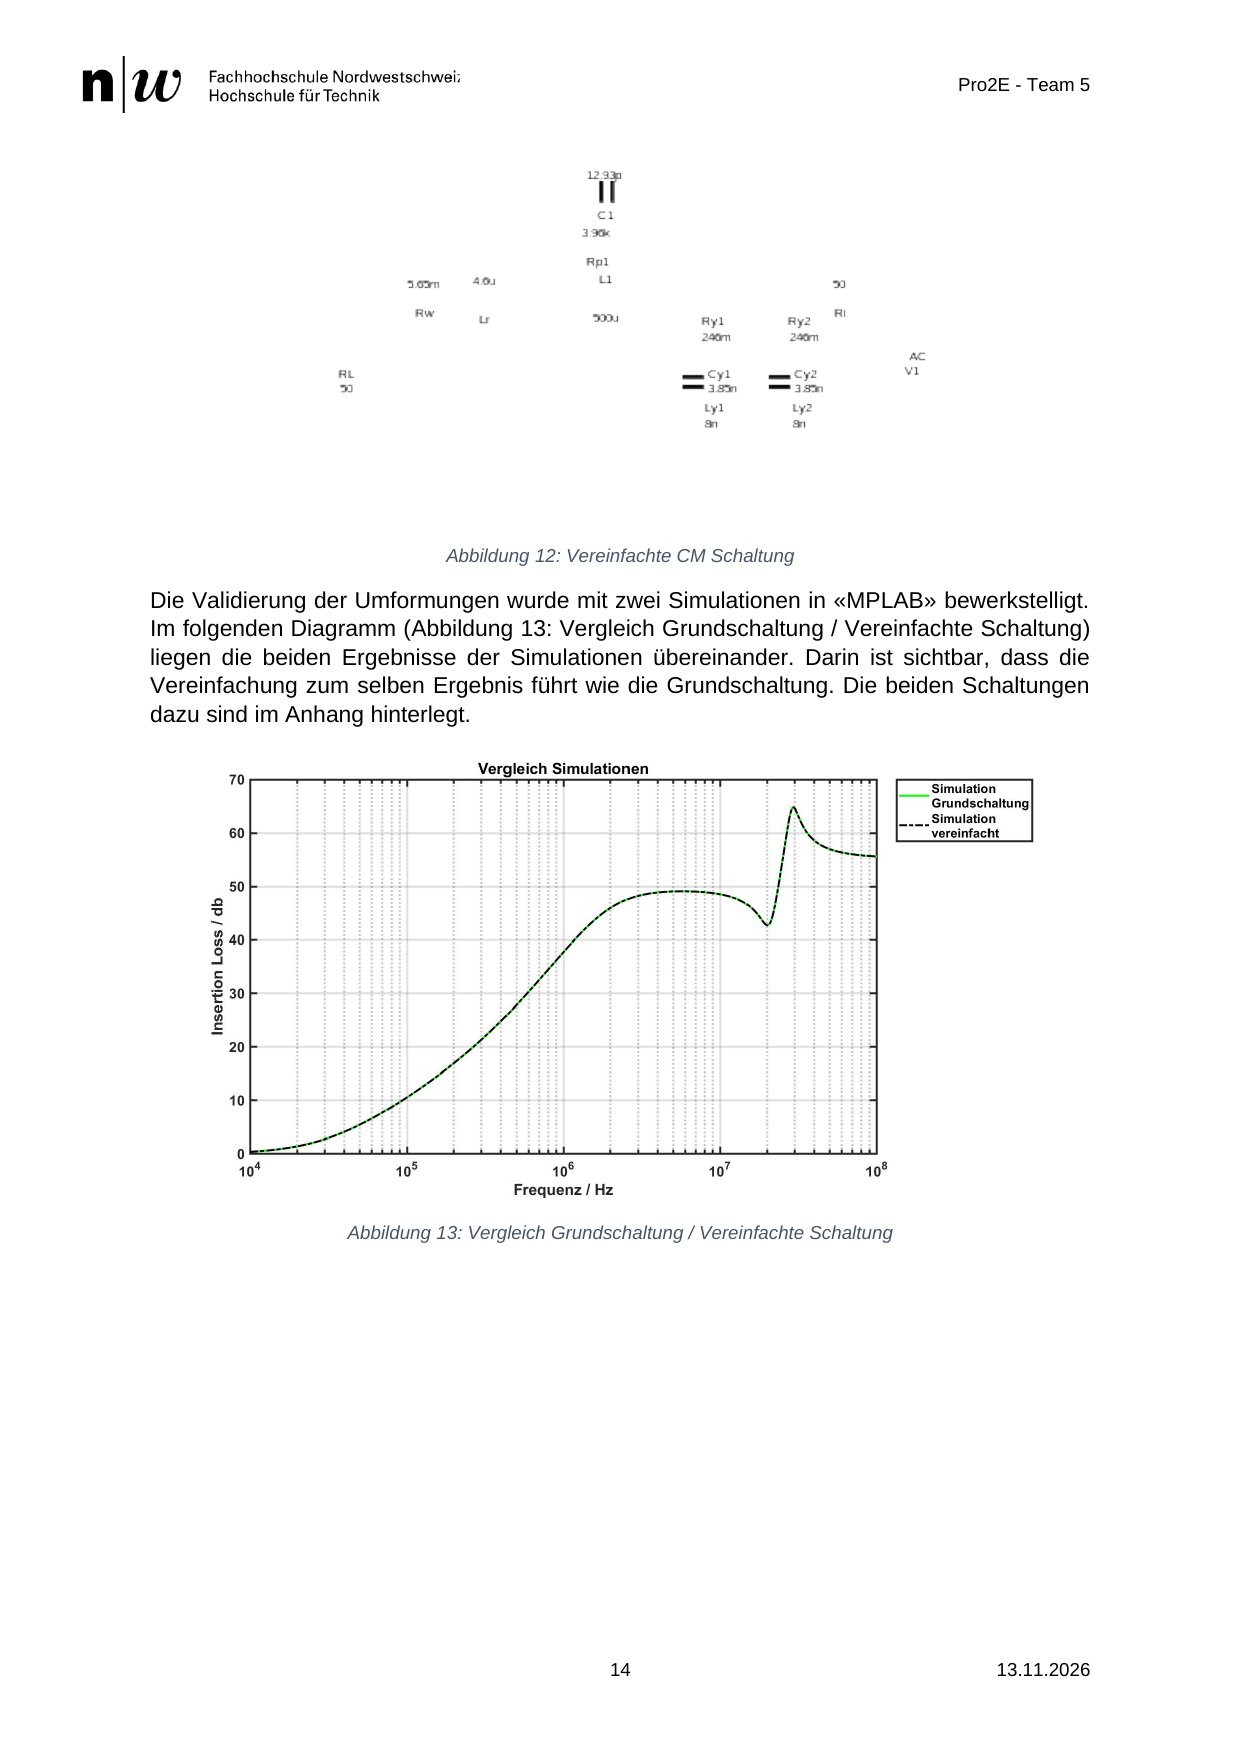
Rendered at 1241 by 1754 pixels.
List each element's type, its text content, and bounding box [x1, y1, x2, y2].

text Die Validierung der Umformungen wurde mit zwei Simulationen in «MPLAB» bewerkstelligt. Im folgenden Diagramm (Abbildung 13: Vergleich Grundschaltung / Vereinfachte Schaltung) liegen die beiden Ergebnisse der Simulationen übereinander. Darin ist sichtbar, dass die Vereinfachung zum selben Ergebnis führt wie die Grundschaltung. Die beiden Schaltungen dazu sind im Anhang hinterlegt. [150, 587, 1090, 727]
picture [205, 745, 1035, 1204]
picture [81, 56, 460, 113]
text Abbildung 12: Vereinfachte CM Schaltung [150, 544, 1090, 566]
text Abbildung 13: Vergleich Grundschaltung / Vereinfachte Schaltung [150, 1222, 1090, 1243]
